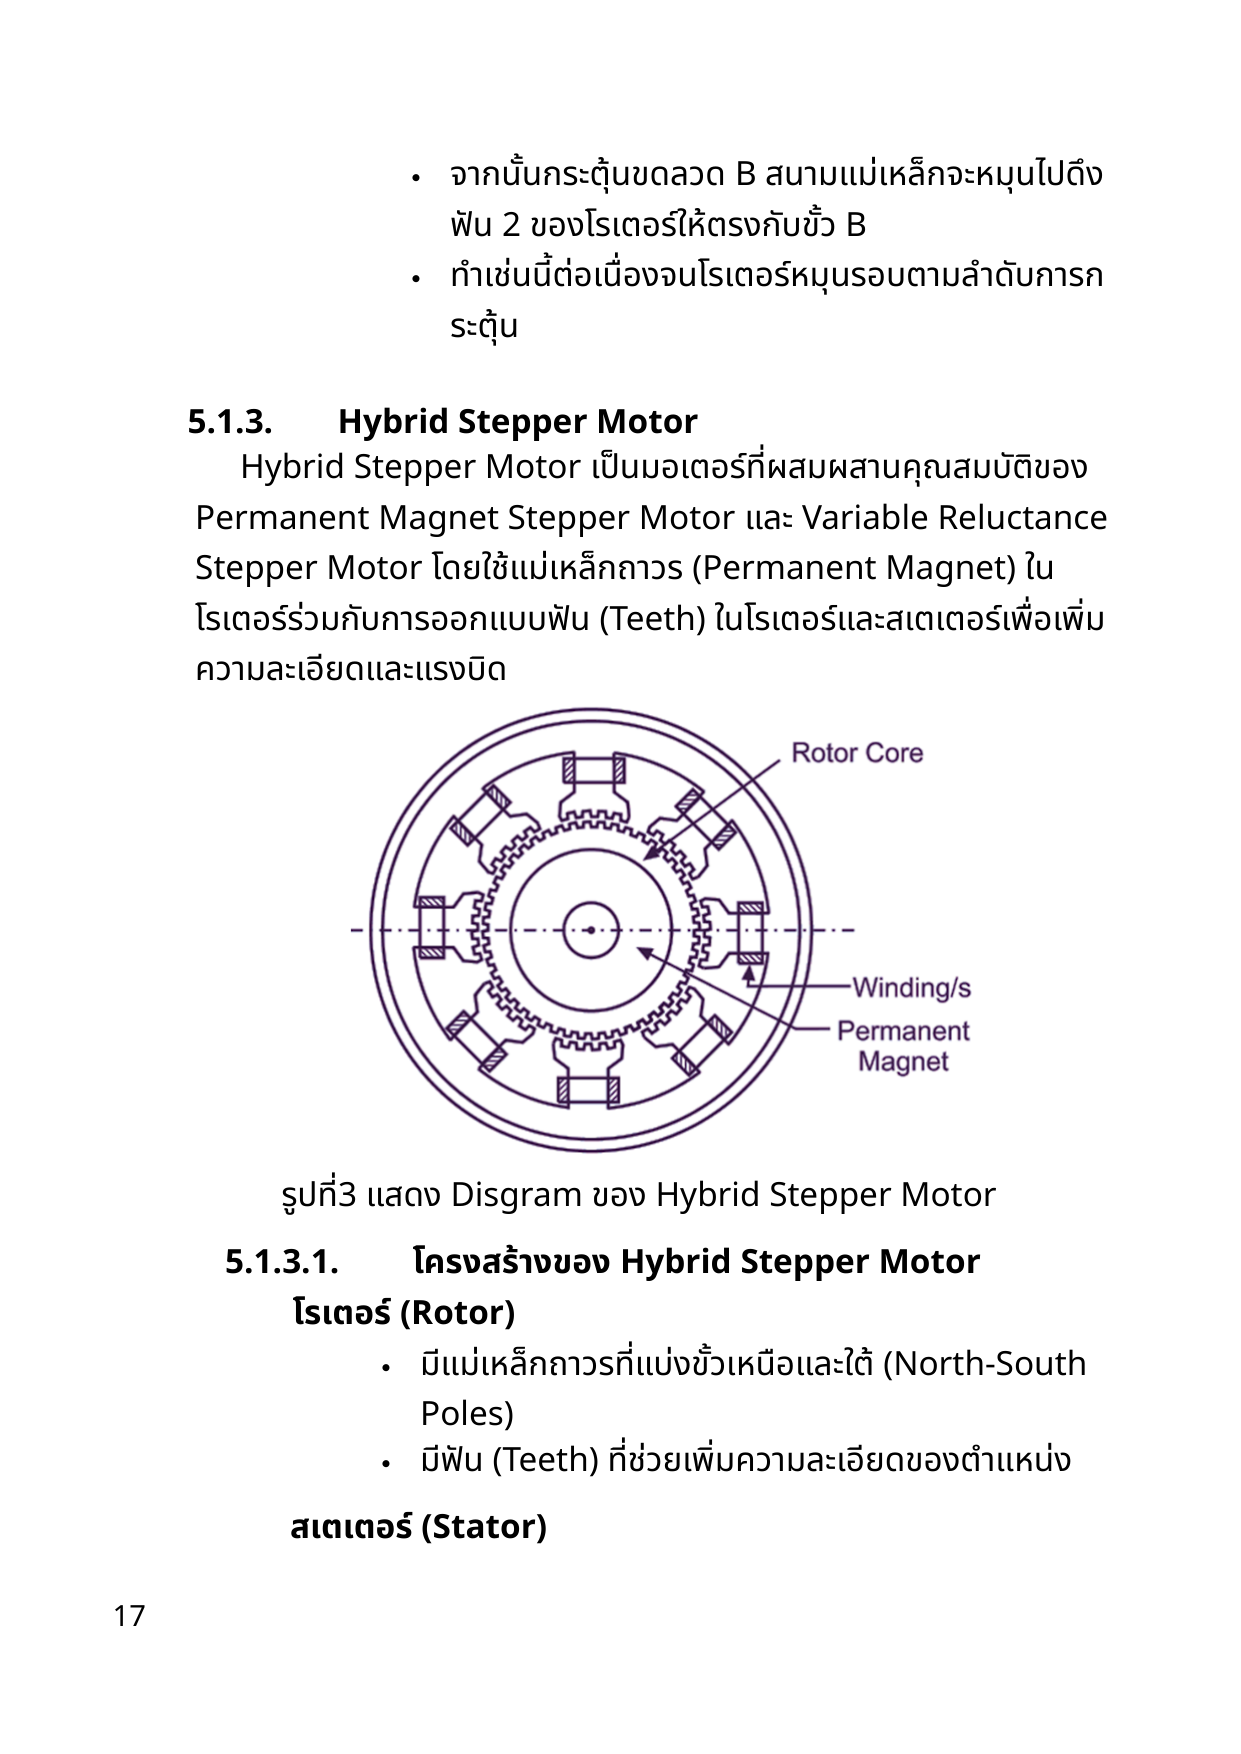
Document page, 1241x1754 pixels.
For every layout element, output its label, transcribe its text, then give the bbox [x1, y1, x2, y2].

list Hybrid Stepper Motor เป็นมอเตอร์ที่ผสมผสานคุณสมบัติของ Permanent Magnet Stepper Motor และ Variable Reluctance Stepper Motor โดยใช้แม่เหล็กถาวร (Permanent Magnet) ในโรเตอร์ร่วมกับการออกแบบฟัน (Teeth) ในโรเตอร์และสเตเตอร์เพื่อเพิ่มความละเอียดและแรงบิด [195, 443, 1128, 696]
text สเตเตอร์ (Stator) [290, 1503, 1128, 1553]
picture [350, 695, 973, 1155]
list Hybrid Stepper Motor [187, 397, 1128, 443]
list จากนั้นกระตุ้นขดลวด B สนามแม่เหล็กจะหมุนไปดึงฟัน 2 ของโรเตอร์ให้ตรงกับขั้ว B [412, 150, 1128, 251]
list มีฟัน (Teeth) ที่ช่วยเพิ่มความละเอียดของตำแหน่ง [382, 1436, 1128, 1486]
list ทำเช่นนี้ต่อเนื่องจนโรเตอร์หมุนรอบตามลำดับการกระตุ้น [412, 251, 1128, 352]
list มีแม่เหล็กถาวรที่แบ่งขั้วเหนือและใต้ (North-South Poles) [382, 1339, 1128, 1436]
list โรเตอร์ (Rotor) [292, 1289, 1128, 1339]
text รูปที่3 แสดง Disgram ของ Hybrid Stepper Motor [150, 1171, 1128, 1222]
list โครงสร้างของ Hybrid Stepper Motor [225, 1238, 1128, 1289]
